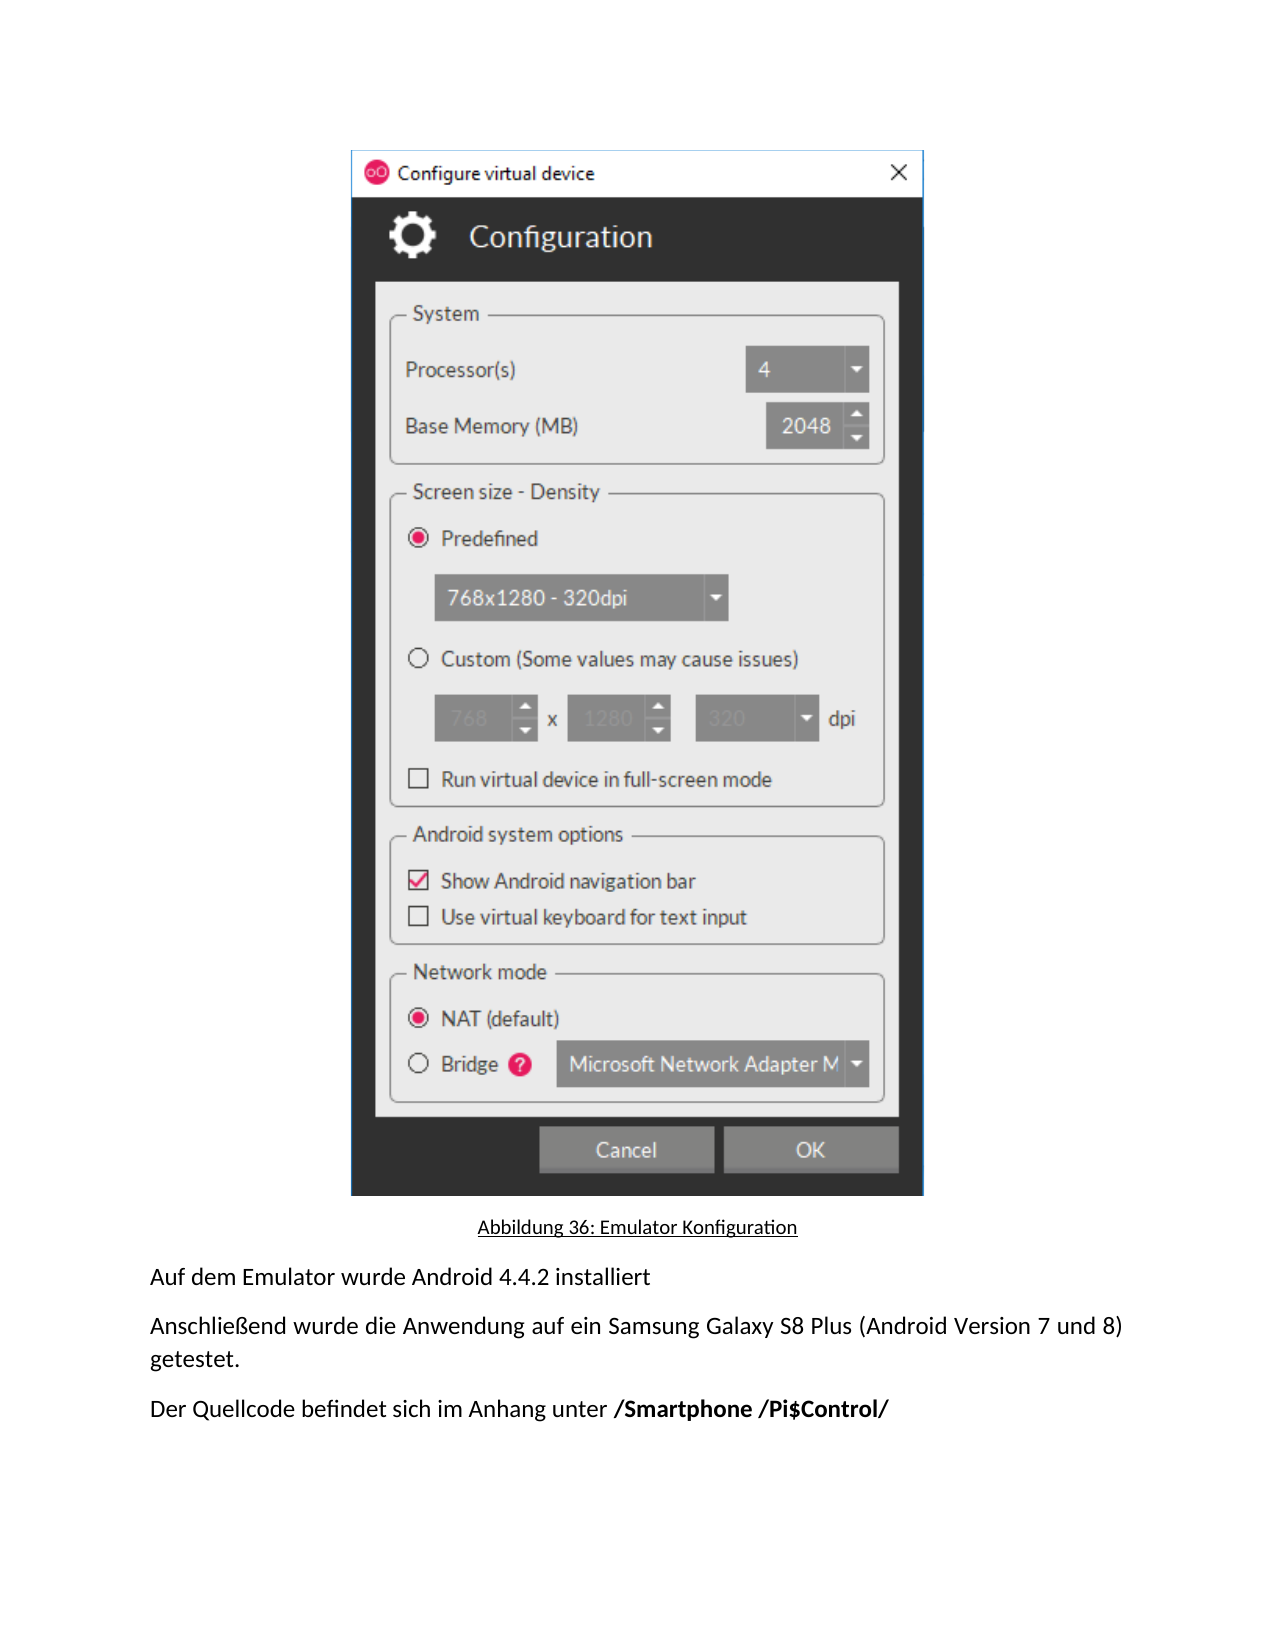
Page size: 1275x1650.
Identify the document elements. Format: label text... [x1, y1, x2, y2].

text Der Quellcode befindet sich im Anhang unter /Smartphone /Pi$Control/ [150, 1393, 1125, 1423]
picture [350, 150, 925, 1196]
text Anschließend wurde die Anwendung auf ein Samsung Galaxy S8 Plus (Android Version 7 und 8) getestet. [150, 1310, 1125, 1374]
text Abbildung : Emulator Konfiguration [150, 1214, 1125, 1240]
text Auf dem Emulator wurde Android 4.4.2 installiert [150, 1261, 1125, 1291]
